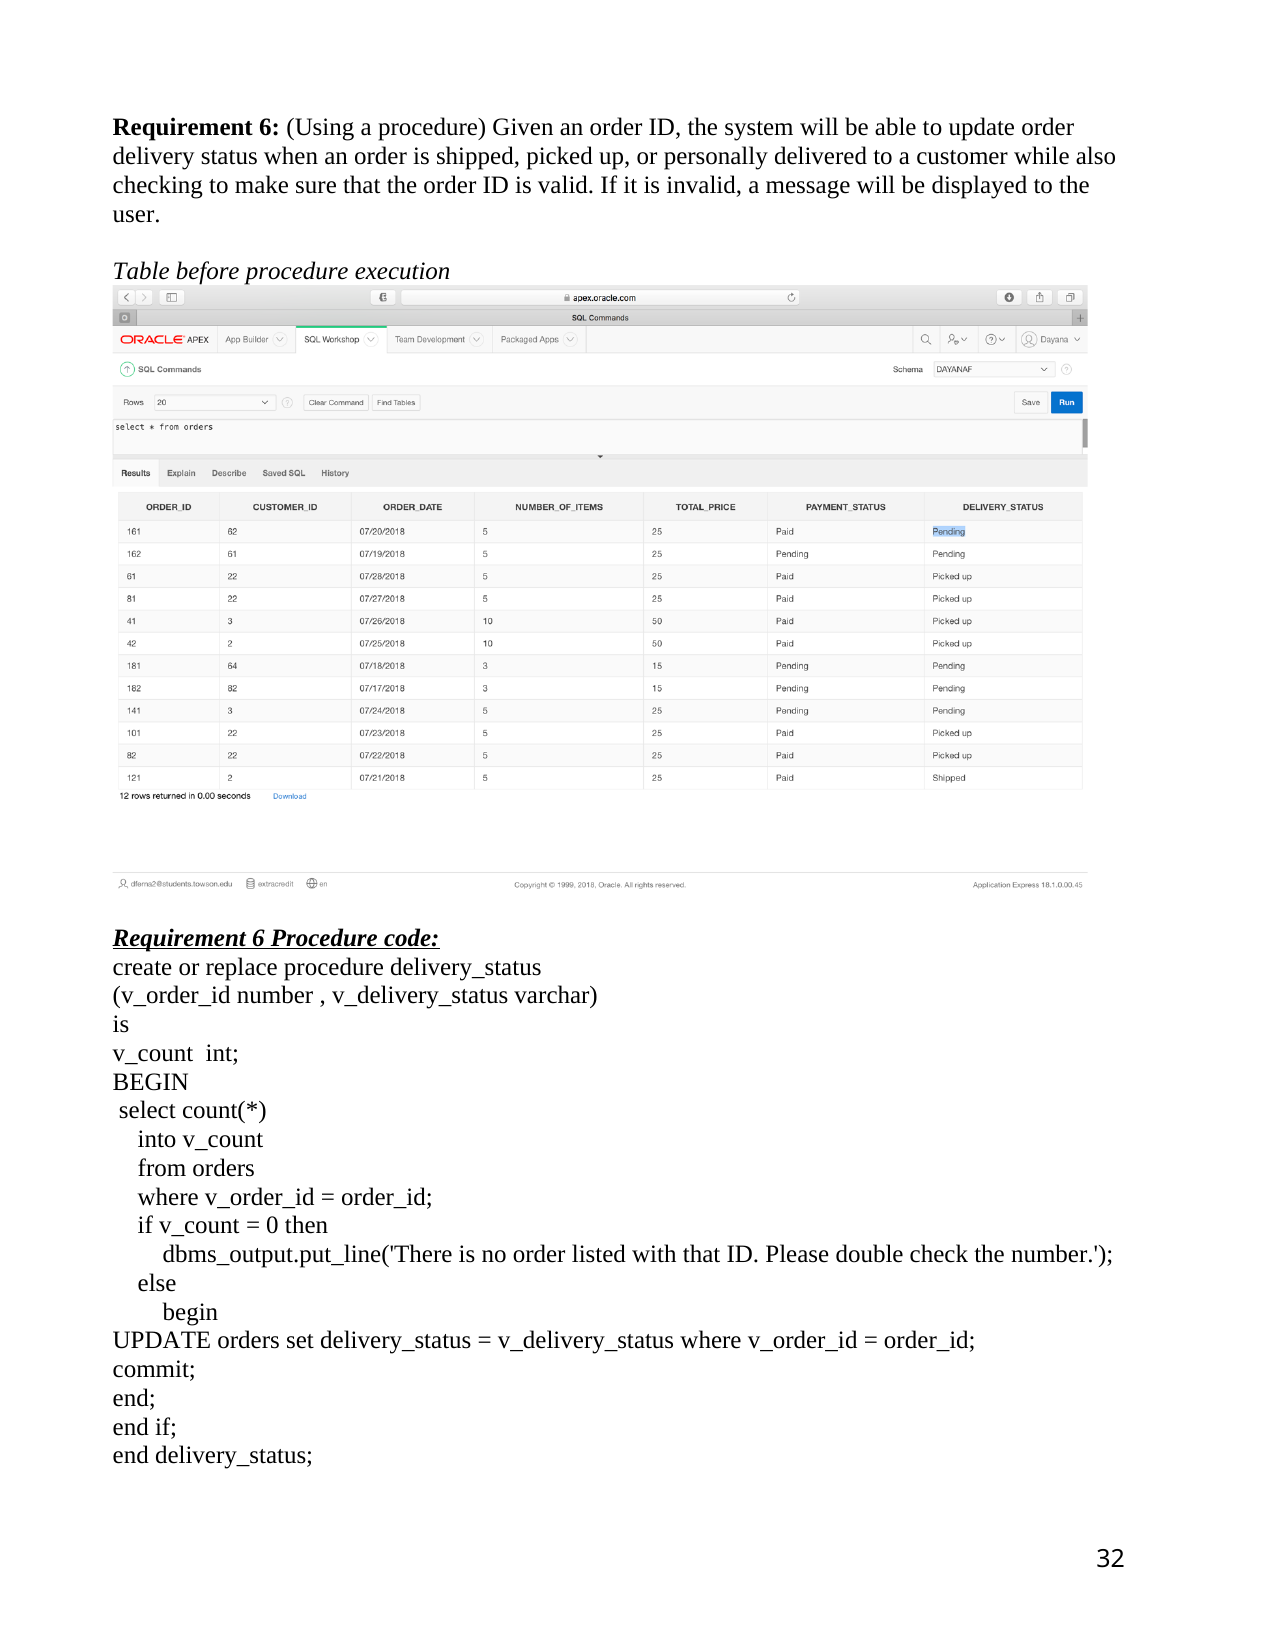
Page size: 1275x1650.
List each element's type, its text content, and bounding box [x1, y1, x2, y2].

text is [112, 1009, 1125, 1038]
text UPDATE orders set delivery_status = v_delivery_status where v_order_id = order_id; [112, 1326, 1125, 1354]
text end if; [112, 1412, 1125, 1441]
text BEGIN [112, 1067, 1125, 1096]
picture [112, 285, 1088, 895]
text end delivery_status; [112, 1441, 1125, 1469]
text Table before procedure execution [112, 256, 1125, 285]
text select count(*) [112, 1096, 1125, 1124]
text begin [112, 1297, 1125, 1326]
text v_count int; [112, 1038, 1125, 1067]
text into v_count [112, 1124, 1125, 1153]
text end; [112, 1383, 1125, 1412]
text dbms_output.put_line('There is no order listed with that ID. Please double check the number.'); [112, 1239, 1125, 1268]
text if v_count = 0 then [112, 1211, 1125, 1239]
text Requirement 6 Procedure code: [112, 923, 1125, 952]
text commit; [112, 1354, 1125, 1383]
text create or replace procedure delivery_status [112, 952, 1125, 981]
text (v_order_id number , v_delivery_status varchar) [112, 981, 1125, 1009]
text from orders [112, 1153, 1125, 1182]
text else [112, 1268, 1125, 1297]
text where v_order_id = order_id; [112, 1182, 1125, 1211]
text Requirement 6: (Using a procedure) Given an order ID, the system will be able to update order delivery status when an order is shipped, picked up, or personally delivered to a customer while also checking to make sure that the order ID is valid. If it is invalid, a message will be displayed to the user. [112, 112, 1125, 227]
